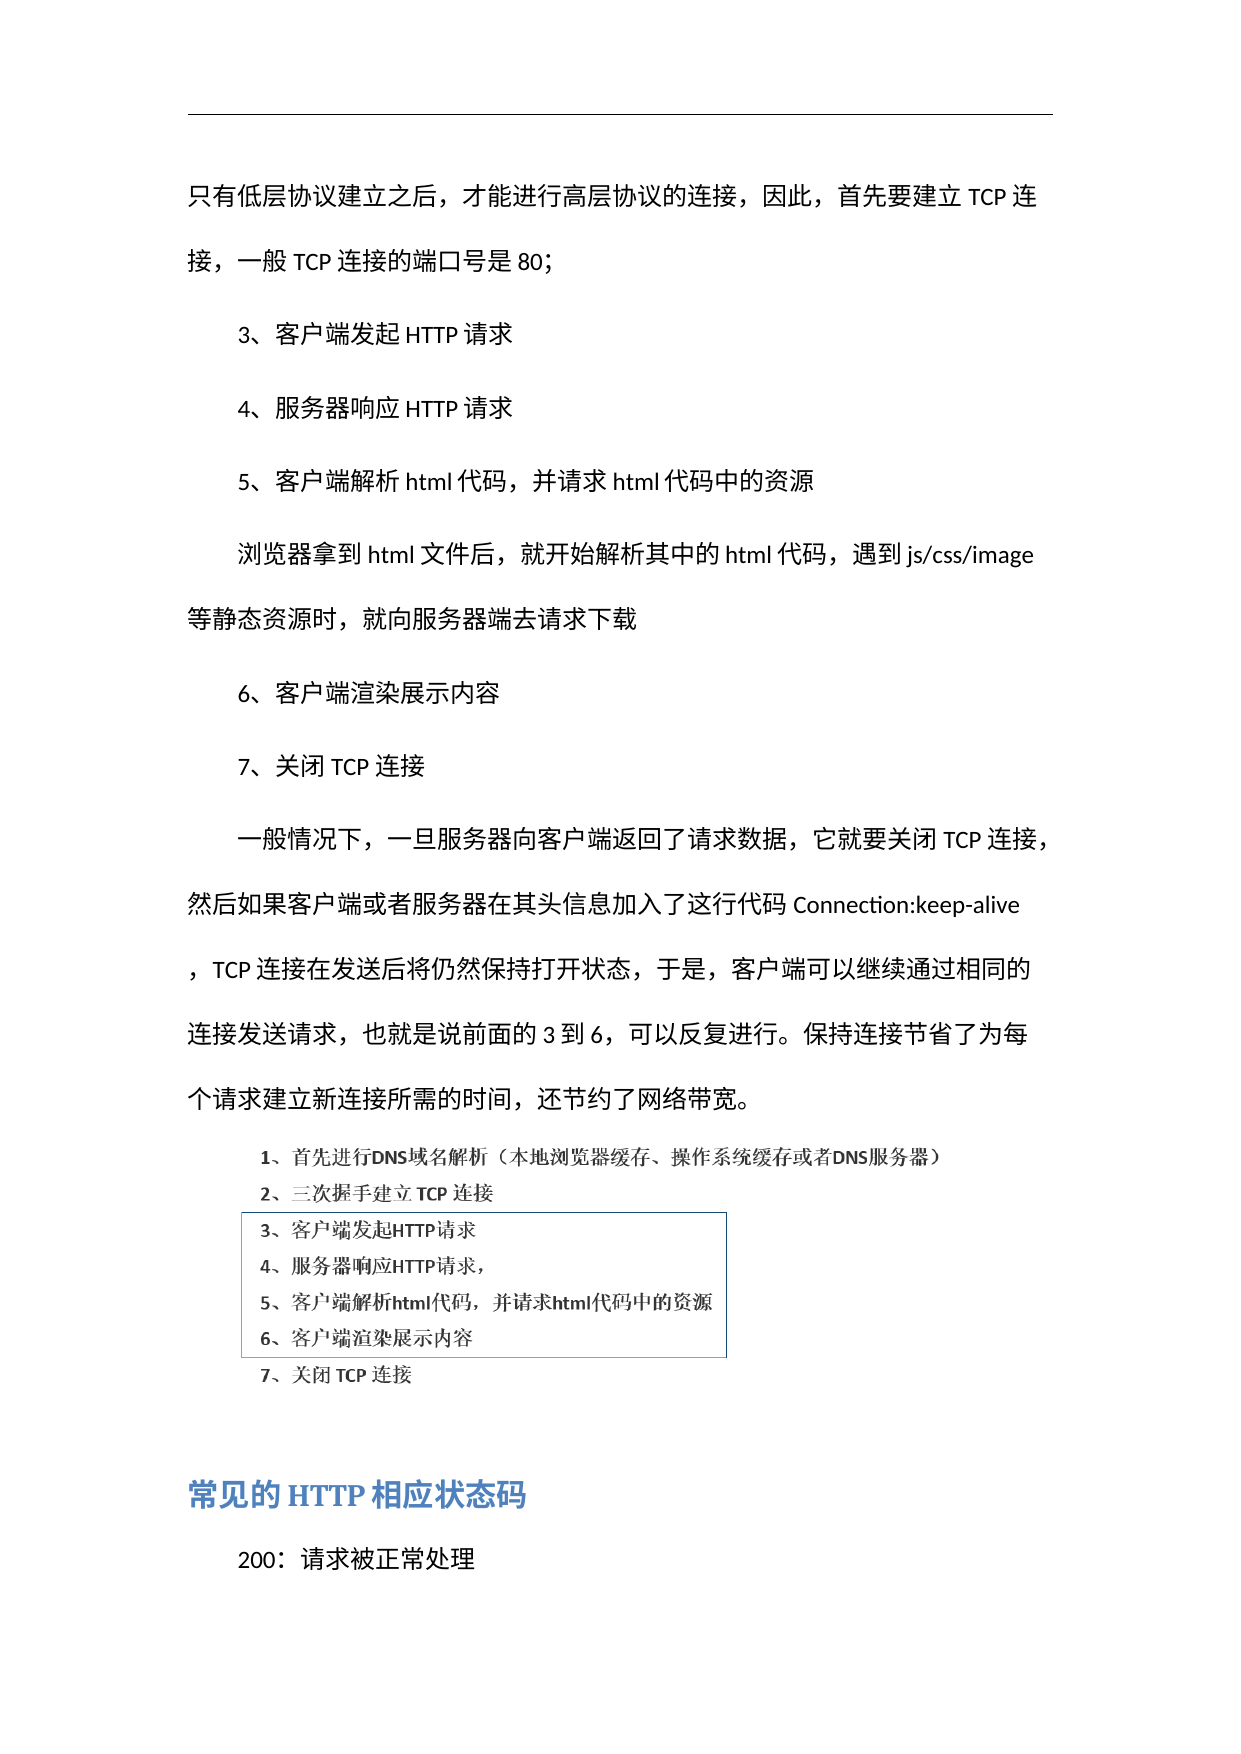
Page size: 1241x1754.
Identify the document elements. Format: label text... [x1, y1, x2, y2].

subtitle 常见的HTTP相应状态码 [187, 1460, 1053, 1525]
picture [237, 1140, 953, 1397]
text 6、客户端渲染展示内容 [187, 659, 1053, 724]
text 4、服务器响应HTTP请求 [187, 374, 1053, 439]
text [187, 162, 1053, 292]
text 7、关闭 TCP 连接 [187, 732, 1053, 797]
text 5、客户端解析html代码，并请求html代码中的资源 [187, 447, 1053, 512]
text 3、客户端发起HTTP请求 [187, 300, 1053, 365]
text 200：请求被正常处理 [187, 1525, 1053, 1590]
text 一般情况下，一旦服务器向客户端返回了请求数据，它就要关闭 TCP 连接，然后如果客户端或者服务器在其头信息加入了这行代码 Connection:keep-alive ，TCP 连接在发送后将仍然保持打开状态，于是，客户端可以继续通过相同的连接发送请求，也就是说前面的3到6，可以反复进行。保持连接节省了为每个请求建立新连接所需的时间，还节约了网络带宽。 [187, 805, 1053, 1130]
text 浏览器拿到html文件后，就开始解析其中的html代码，遇到js/css/image等静态资源时，就向服务器端去请求下载 [187, 520, 1053, 650]
